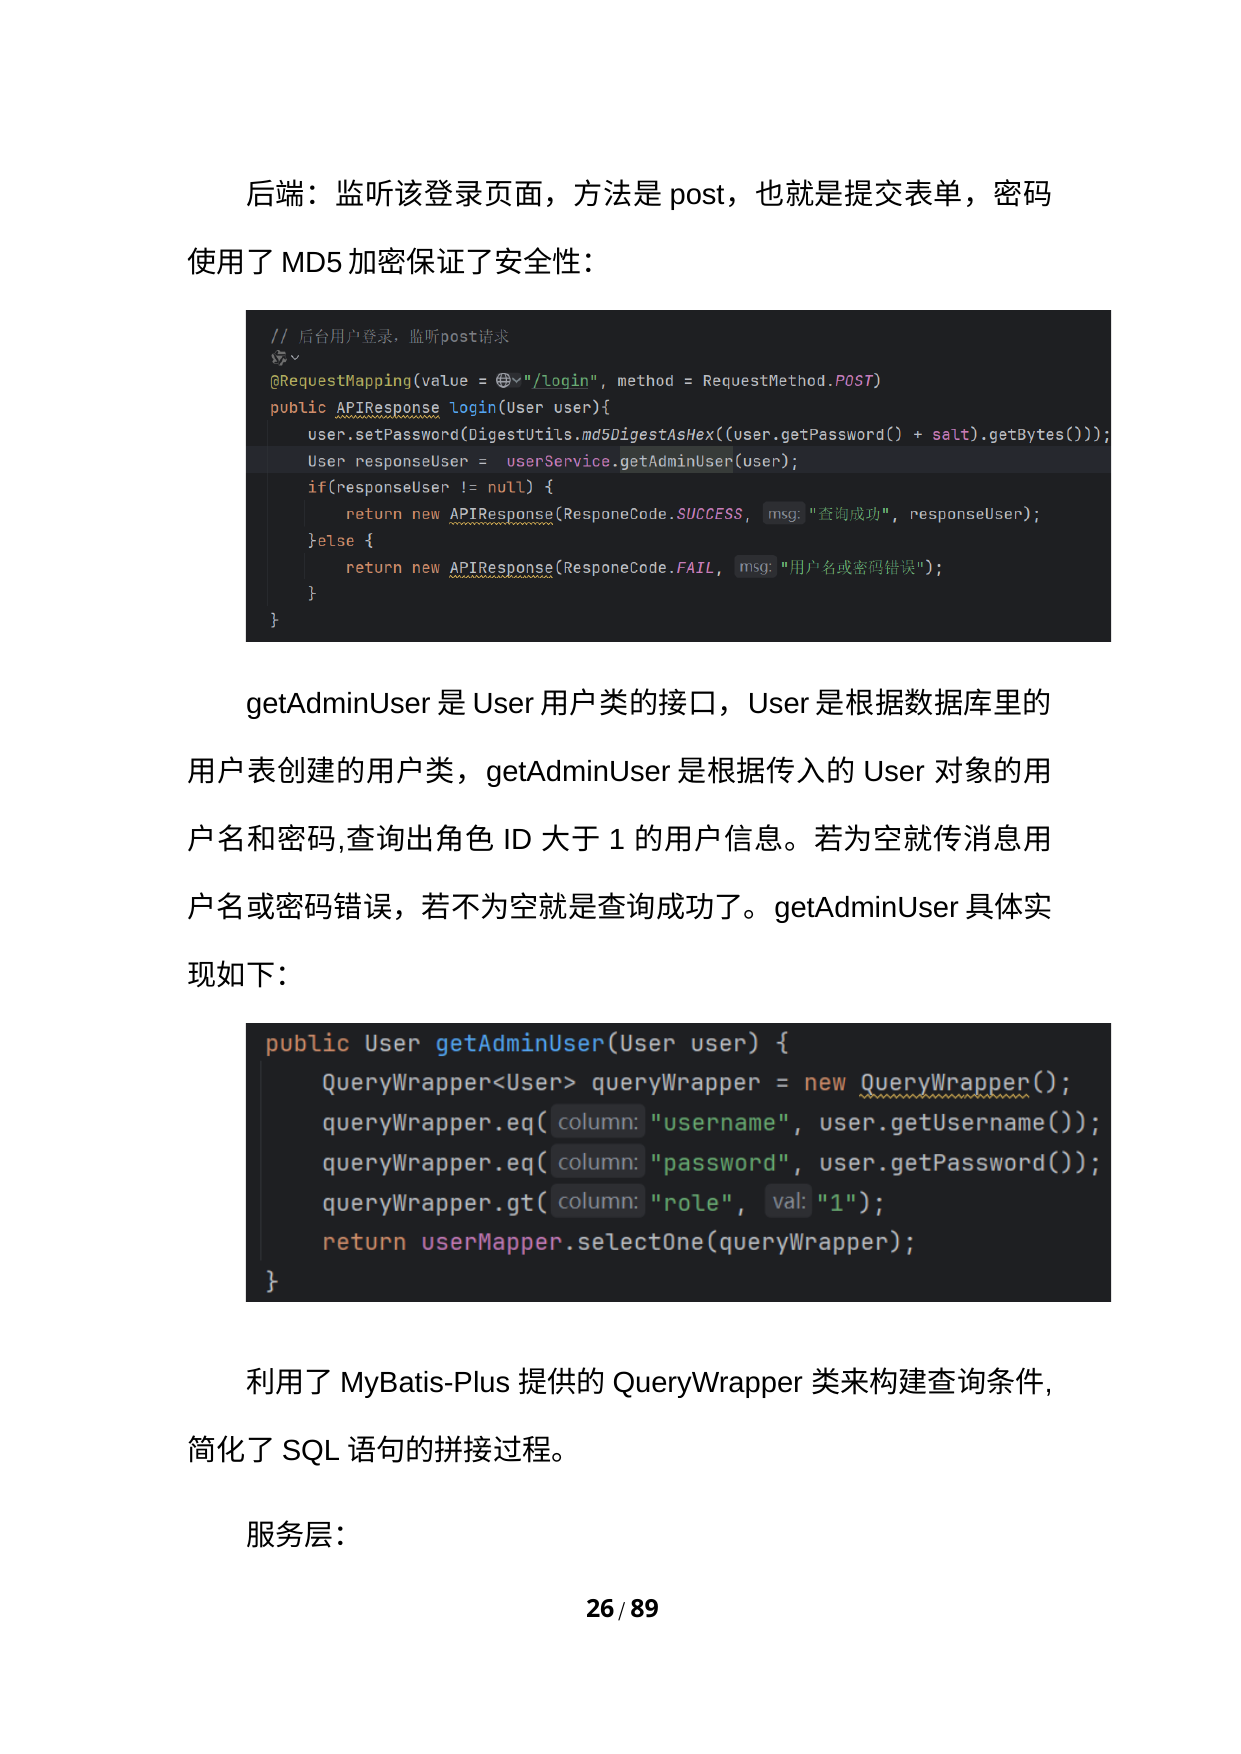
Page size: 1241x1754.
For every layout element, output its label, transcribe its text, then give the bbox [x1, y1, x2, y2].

text 后端：监听该登录页面，方法是post，也就是提交表单，密码使用了MD5加密保证了安全性： [187, 157, 1053, 293]
text 利用了 MyBatis-Plus 提供的 QueryWrapper 类来构建查询条件,简化了 SQL 语句的拼接过程。 [187, 1346, 1053, 1482]
picture [245, 1023, 1112, 1302]
text getAdminUser是User用户类的接口，User是根据数据库里的用户表创建的用户类，getAdminUser是根据传入的 User 对象的用户名和密码,查询出角色 ID 大于 1 的用户信息。若为空就传消息用户名或密码错误，若不为空就是查询成功了。getAdminUser具体实现如下： [187, 667, 1053, 1006]
picture [245, 310, 1112, 642]
text 服务层： [187, 1499, 1053, 1567]
